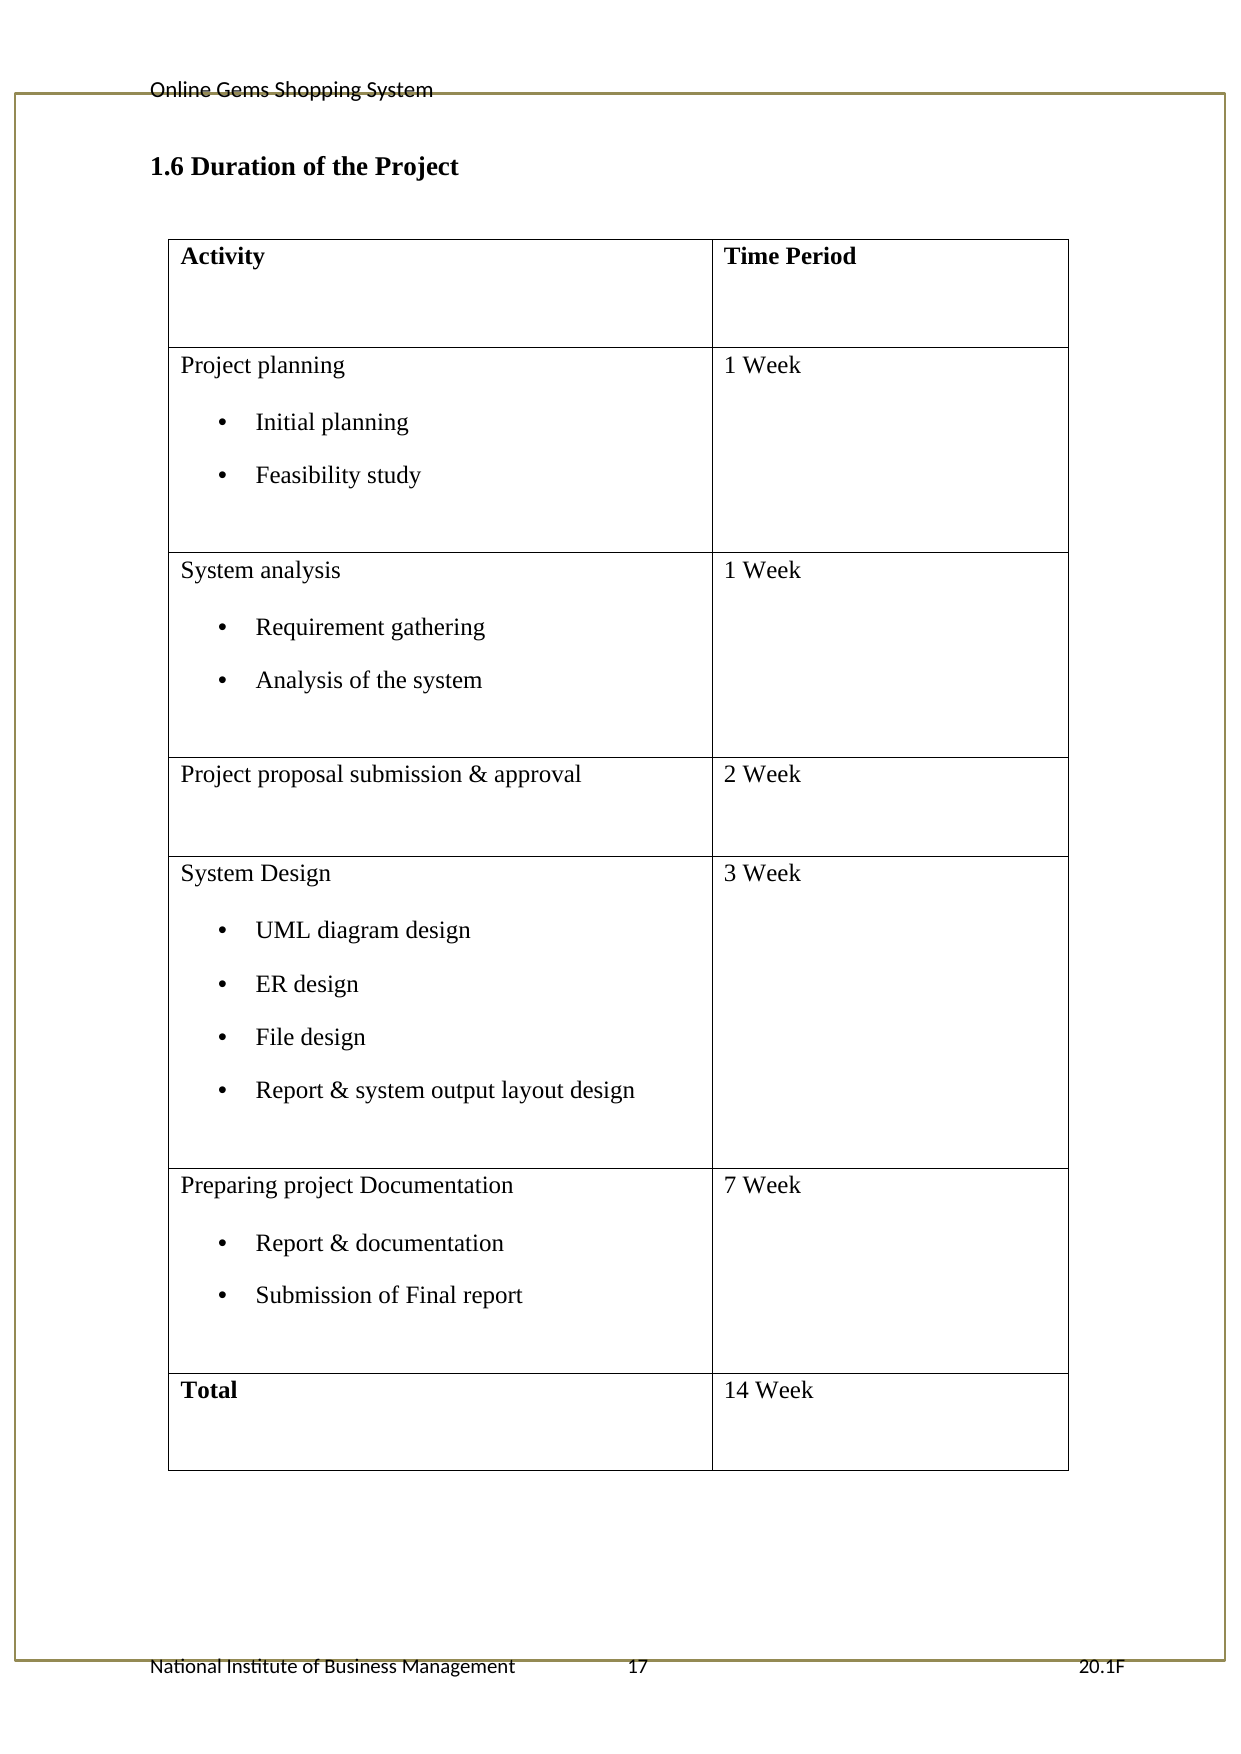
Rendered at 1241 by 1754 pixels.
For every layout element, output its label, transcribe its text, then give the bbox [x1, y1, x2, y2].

table_cell 2 Week [713, 758, 1068, 856]
table_cell Project planning Initial planning Feasibility study [169, 348, 712, 552]
table_cell 14 Week [713, 1374, 1068, 1470]
table_cell Total [169, 1374, 712, 1470]
table_header Activity [169, 240, 712, 347]
table_cell System analysis Requirement gathering Analysis of the system [169, 553, 712, 757]
table_cell 1 Week [713, 553, 1068, 757]
table_cell Project proposal submission & approval [169, 758, 712, 856]
table_cell 1 Week [713, 348, 1068, 552]
table_cell System Design UML diagram design ER design File design Report & system output layout design [169, 857, 712, 1168]
table_cell 7 Week [713, 1169, 1068, 1372]
table_header Time Period [713, 240, 1068, 347]
table_cell 3 Week [713, 857, 1068, 1168]
table_cell Preparing project Documentation Report & documentation Submission of Final report [169, 1169, 712, 1372]
subtitle 1.6 Duration of the Project [150, 150, 1090, 181]
